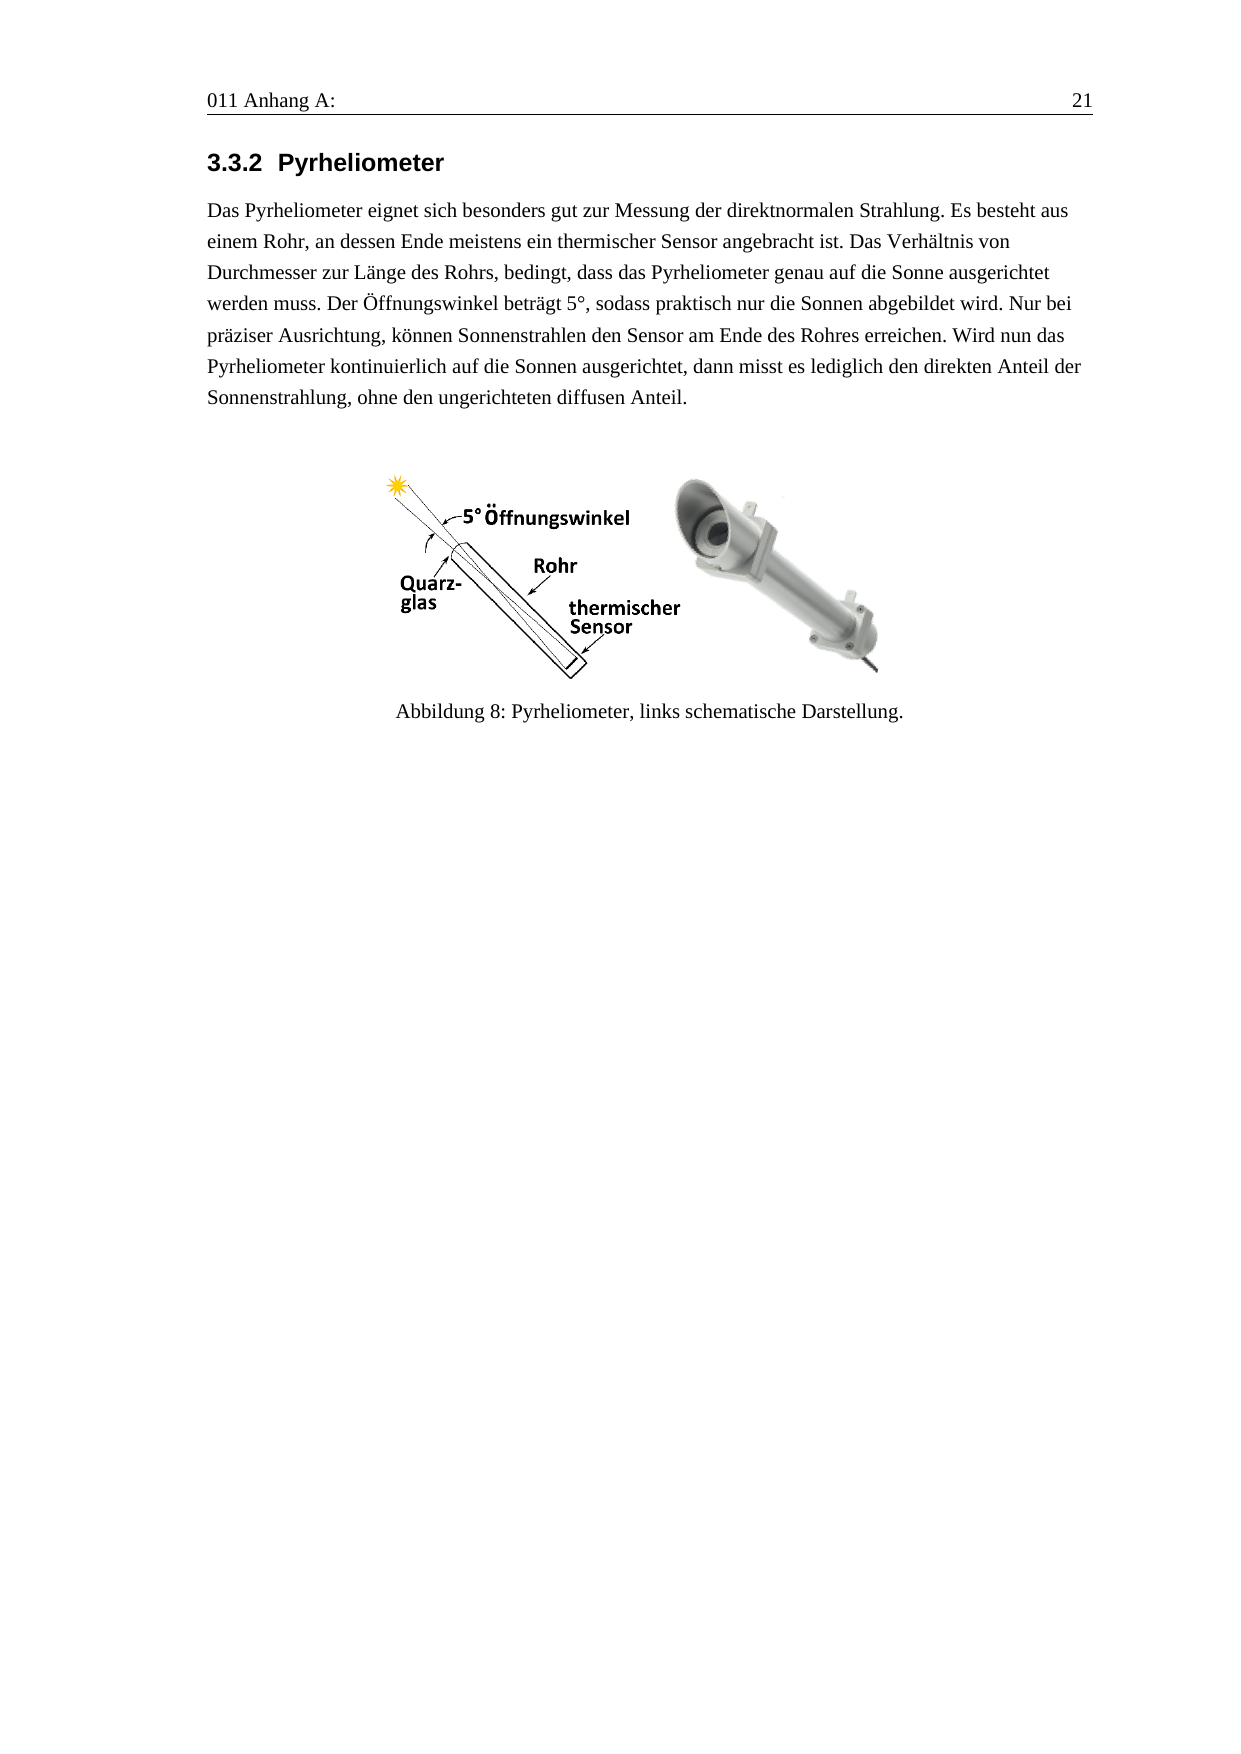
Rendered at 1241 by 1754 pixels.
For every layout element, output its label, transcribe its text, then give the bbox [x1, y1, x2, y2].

text Abbildung 8: Pyrheliometer, links schematische Darstellung. [207, 698, 1093, 723]
picture [386, 472, 913, 679]
subtitle Pyrheliometer [207, 148, 1093, 176]
text Das Pyrheliometer eignet sich besonders gut zur Messung der direktnormalen Strahlung. Es besteht aus einem Rohr, an dessen Ende meistens ein thermischer Sensor angebracht ist. Das Verhältnis von Durchmesser zur Länge des Rohrs, bedingt, dass das Pyrheliometer genau auf die Sonne ausgerichtet werden muss. Der Öffnungswinkel beträgt 5°, sodass praktisch nur die Sonnen abgebildet wird. Nur bei präziser Ausrichtung, können Sonnenstrahlen den Sensor am Ende des Rohres erreichen. Wird nun das Pyrheliometer kontinuierlich auf die Sonnen ausgerichtet, dann misst es lediglich den direkten Anteil der Sonnenstrahlung, ohne den ungerichteten diffusen Anteil. [207, 197, 1093, 409]
